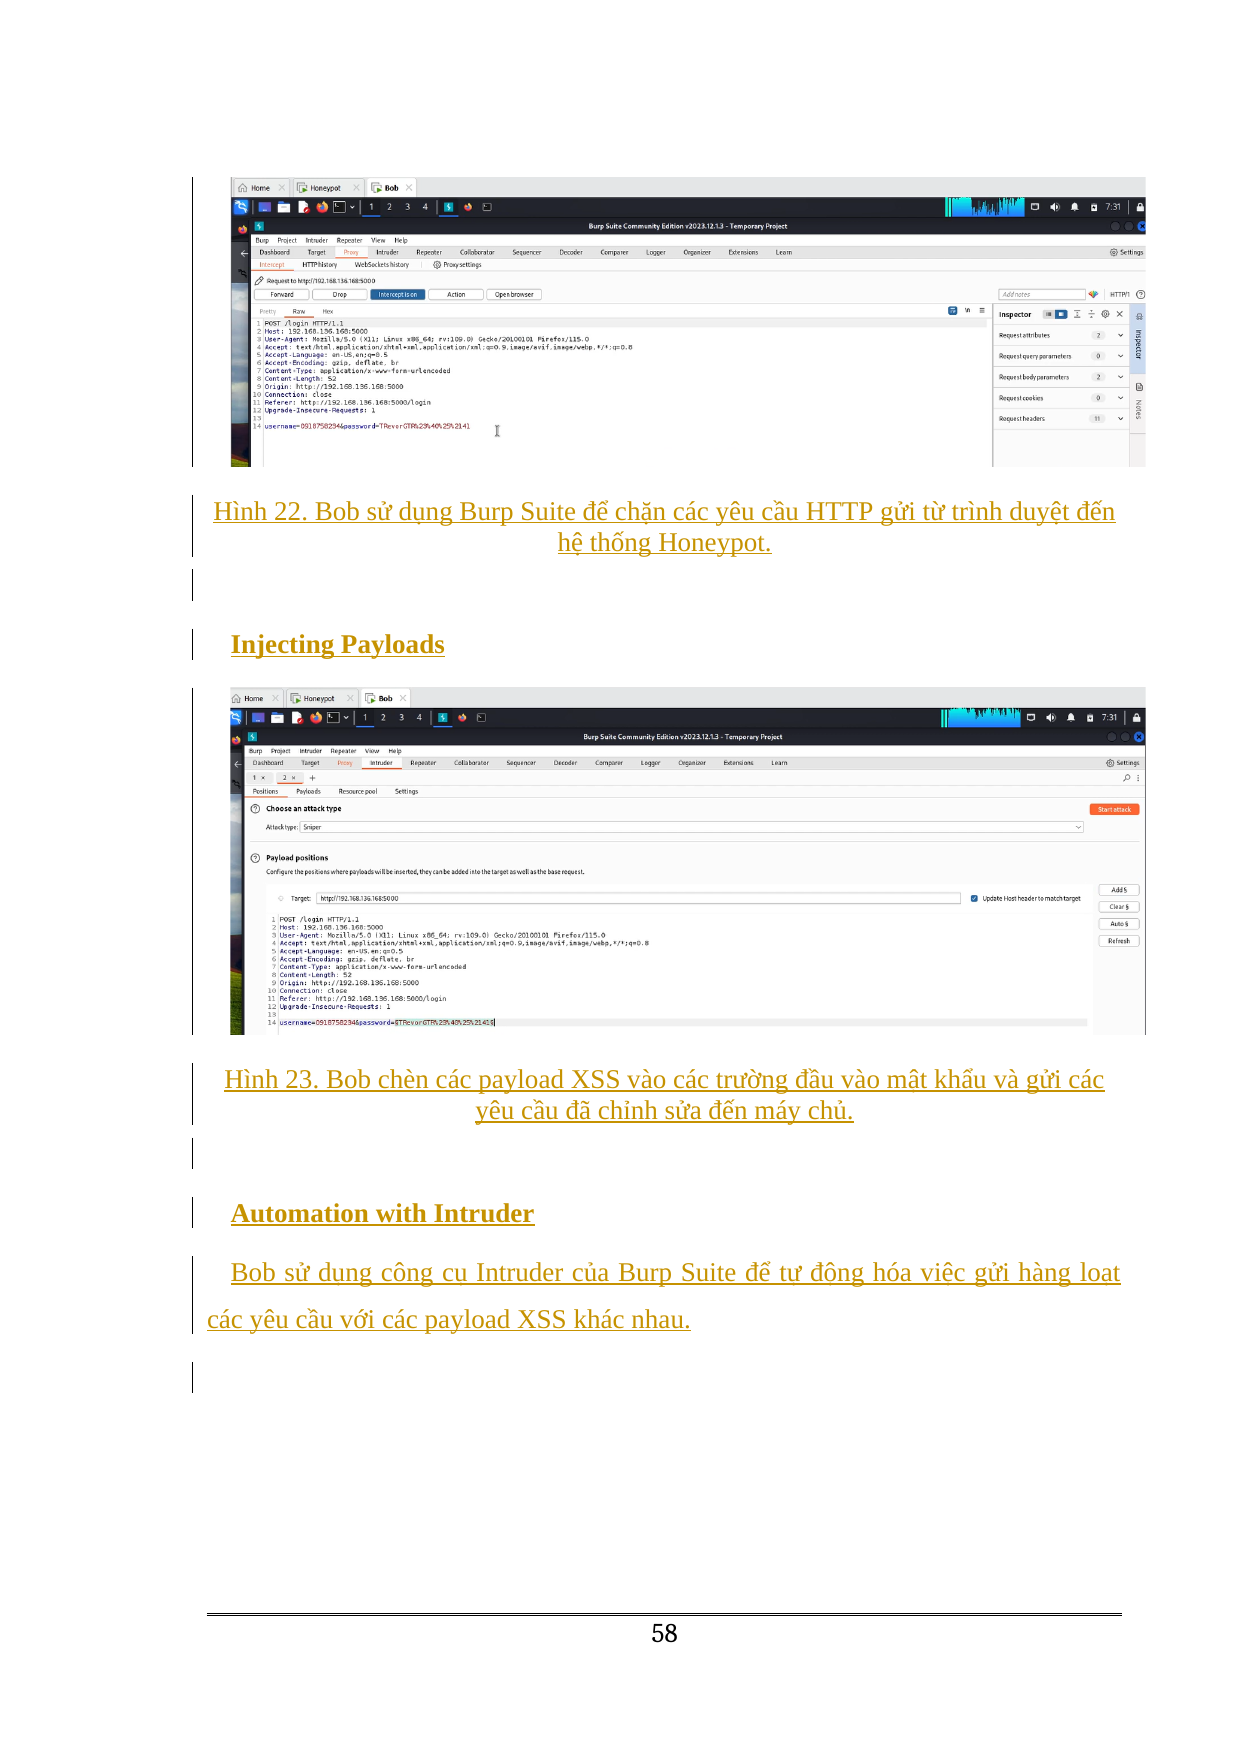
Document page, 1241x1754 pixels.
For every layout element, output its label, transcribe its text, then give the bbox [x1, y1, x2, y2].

text 22 [207, 494, 1122, 557]
picture [230, 177, 1146, 467]
text 23 [207, 1063, 1122, 1125]
picture [230, 687, 1146, 1035]
